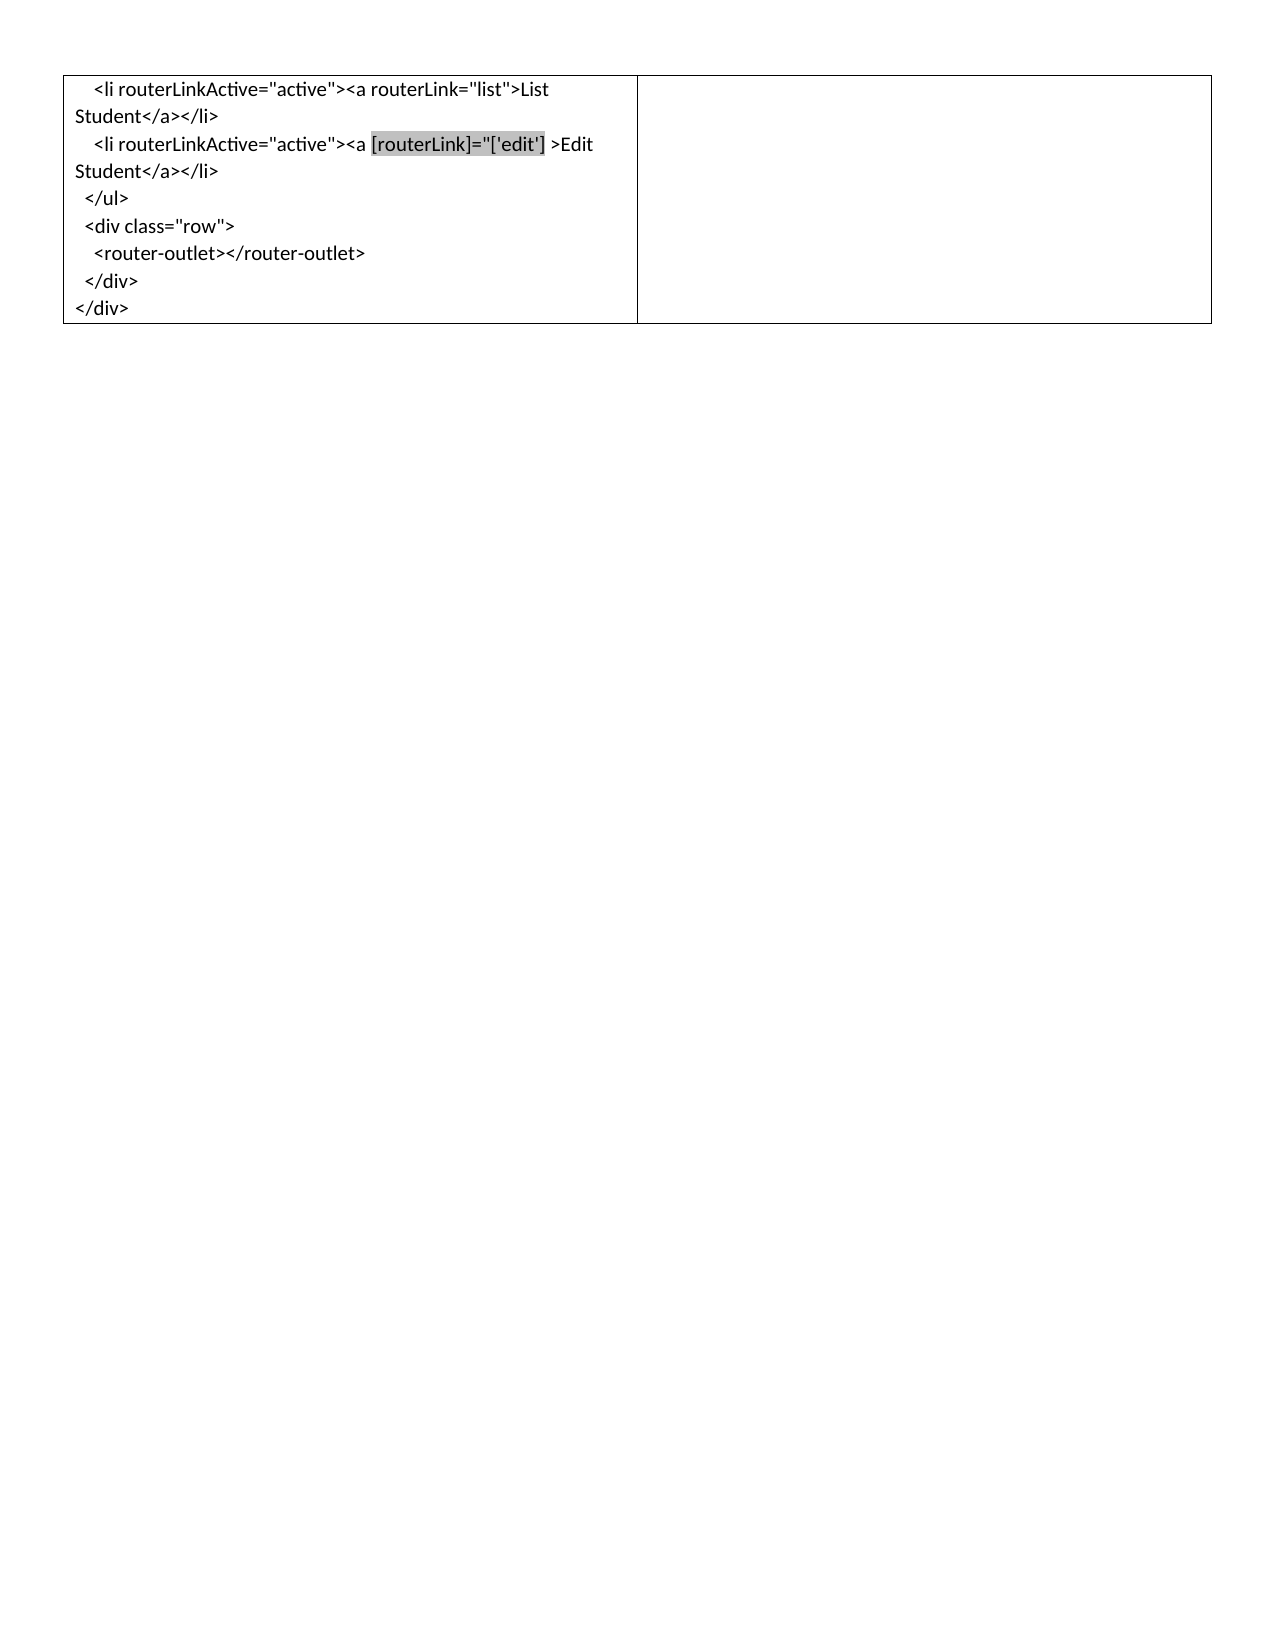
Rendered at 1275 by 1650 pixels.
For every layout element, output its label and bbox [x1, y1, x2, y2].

table_header [64, 76, 637, 323]
table_header [638, 76, 1211, 323]
